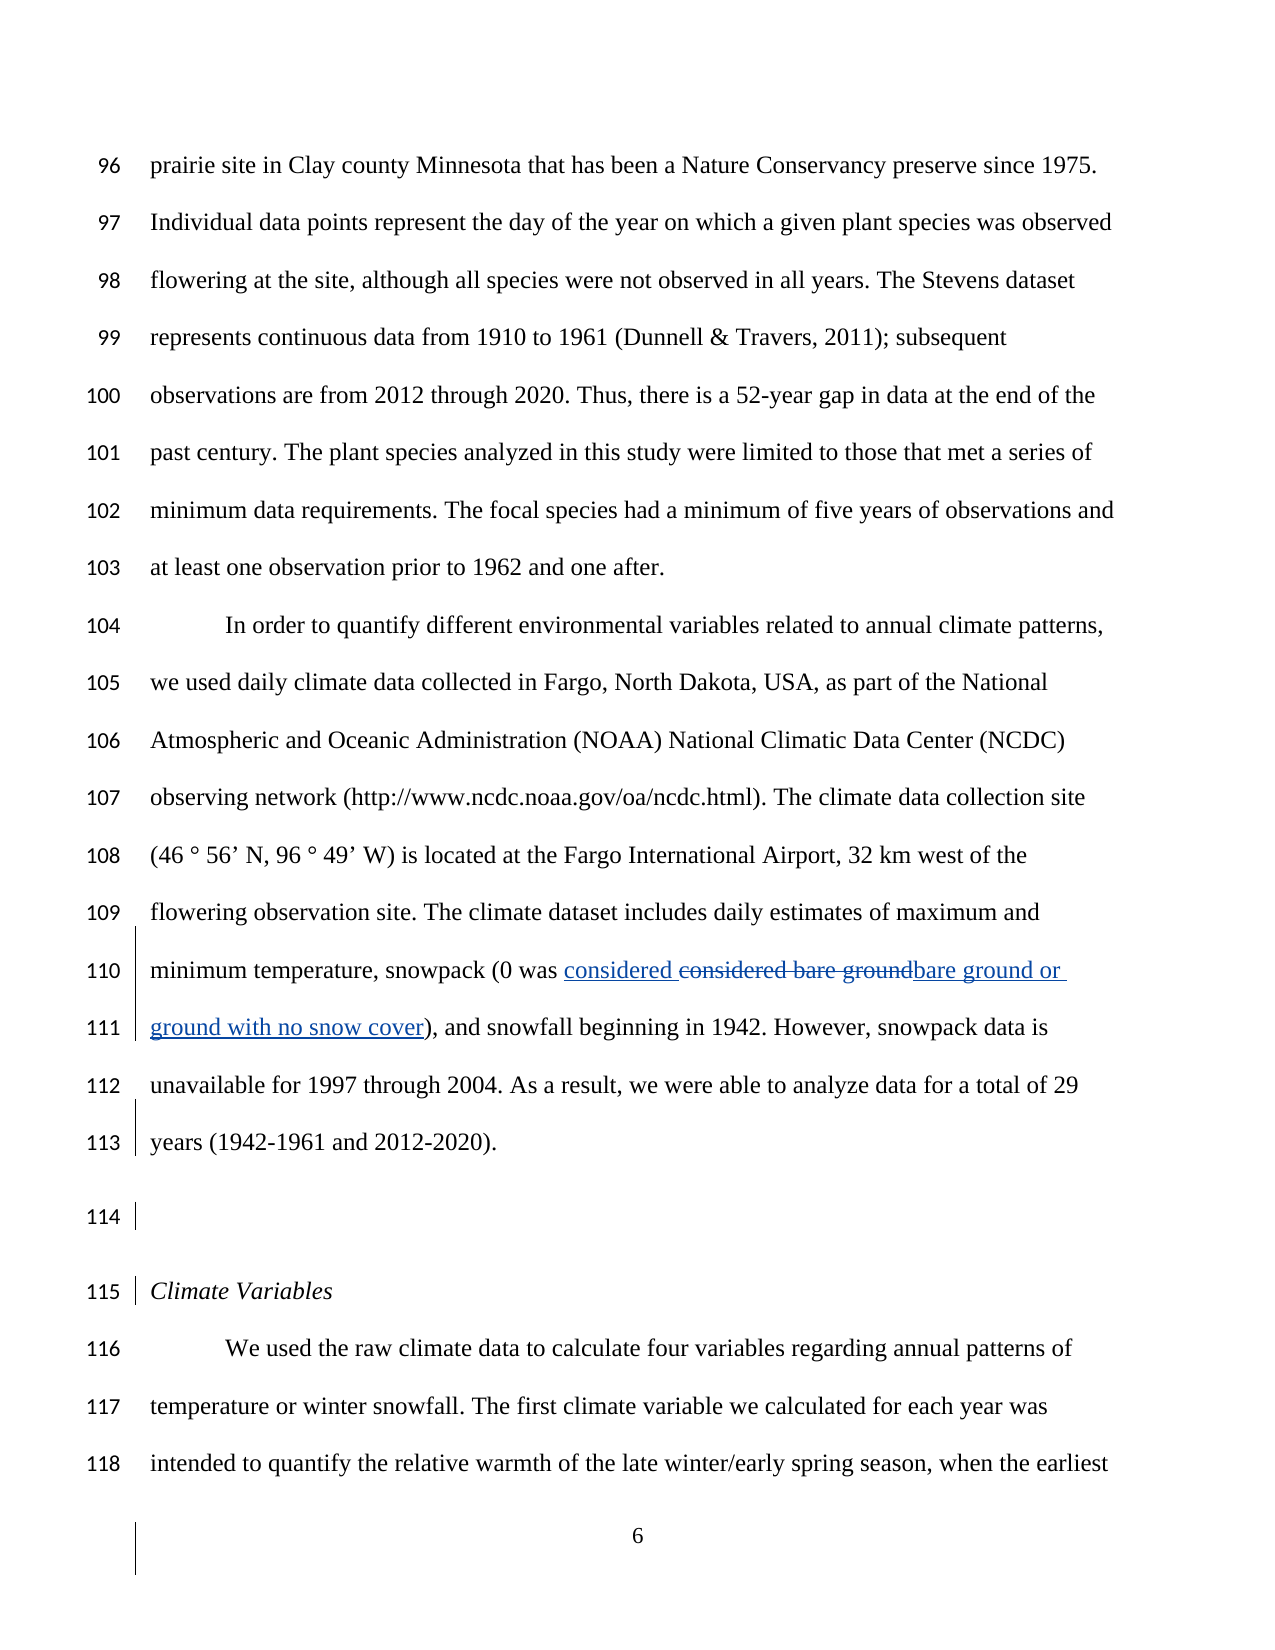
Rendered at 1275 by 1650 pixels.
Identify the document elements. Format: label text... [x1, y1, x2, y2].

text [150, 1333, 1125, 1477]
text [150, 150, 1125, 581]
text In order to quantify different environmental variables related to annual climate patterns, we used daily climate data collected in Fargo, North Dakota, USA, as part of the National Atmospheric and Oceanic Administration (NOAA) National Climatic Data Center (NCDC) observing network (http://www.ncdc.noaa.gov/oa/ncdc.html). The climate data collection site (46 ° 56’ N, 96 ° 49’ W) is located at the Fargo International Airport, 32 km west of the flowering observation site. The climate dataset includes daily estimates of maximum and minimum temperature, snowpack (0 was ), and snowfall beginning in 1942. However, snowpack data is unavailable for 1997 through 2004. As a result, we were able to analyze data for a total of 29 years (1942-1961 and 2012-2020). [150, 610, 1125, 1156]
subtitle Climate Variables [150, 1276, 1125, 1304]
